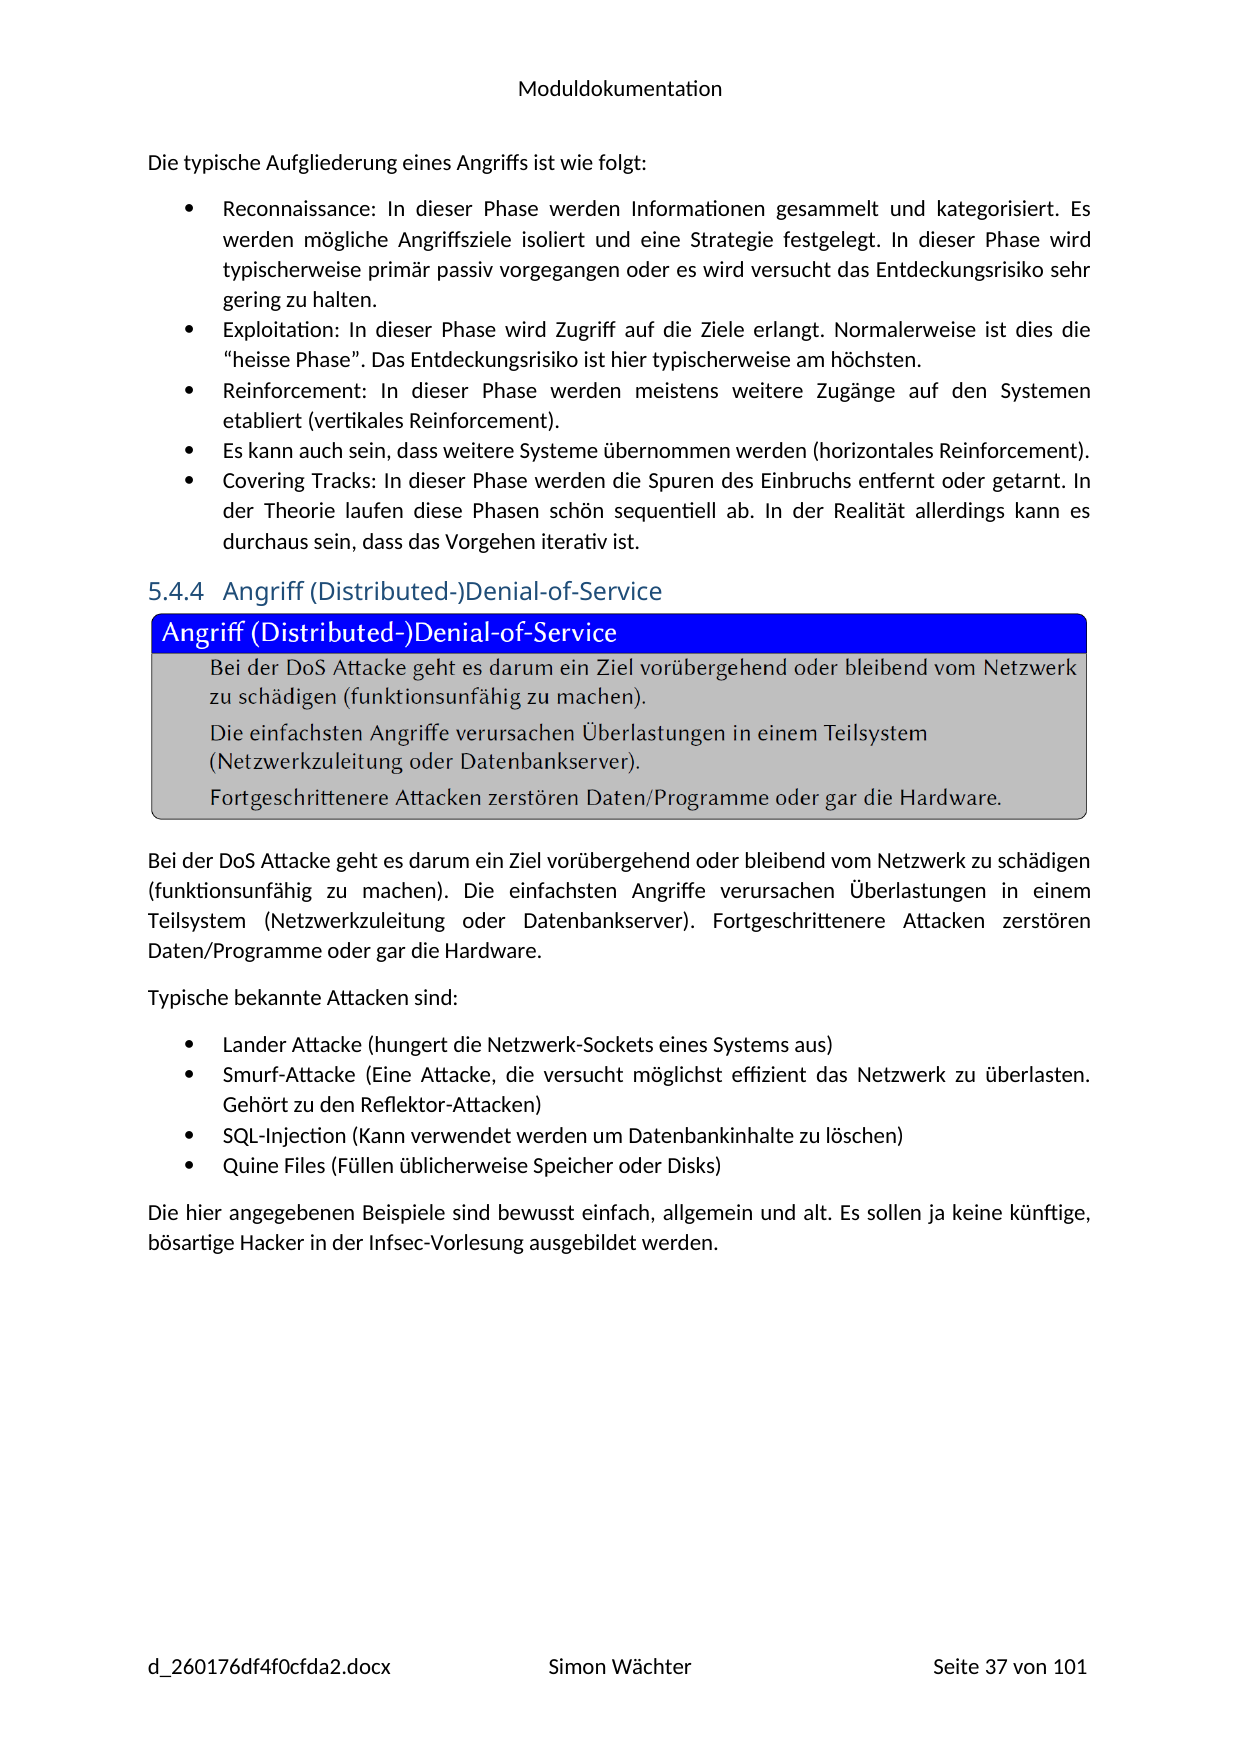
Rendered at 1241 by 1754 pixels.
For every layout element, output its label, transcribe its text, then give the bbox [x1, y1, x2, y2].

list Reinforcement: In dieser Phase werden meistens weitere Zugänge auf den Systemen etabliert (vertikales Reinforcement). [185, 376, 1093, 434]
text Bei der DoS Attacke geht es darum ein Ziel vorübergehend oder bleibend vom Netzwerk zu schädigen (funktionsunfähig zu machen). Die einfachsten Angriffe verursachen Überlastungen in einem Teilsystem (Netzwerkzuleitung oder Datenbankserver). Fortgeschrittenere Attacken zerstören Daten/Programme oder gar die Hardware. [148, 846, 1093, 964]
list Quine Files (Füllen üblicherweise Speicher oder Disks) [185, 1151, 1093, 1179]
list Lander Attacke (hungert die Netzwerk-Sockets eines Systems aus) [185, 1030, 1093, 1058]
subtitle Angriff (Distributed-)Denial-of-Service [148, 574, 1093, 608]
list Exploitation: In dieser Phase wird Zugriff auf die Ziele erlangt. Normalerweise ist dies die “heisse Phase”. Das Entdeckungsrisiko ist hier typischerweise am höchsten. [185, 315, 1093, 373]
list Smurf-Attacke (Eine Attacke, die versucht möglichst effizient das Netzwerk zu überlasten. Gehört zu den Reflektor-Attacken) [185, 1060, 1093, 1118]
picture [147, 610, 1093, 827]
text Typische bekannte Attacken sind: [148, 983, 1093, 1011]
list Es kann auch sein, dass weitere Systeme übernommen werden (horizontales Reinforcement). [185, 436, 1093, 464]
text Die hier angegebenen Beispiele sind bewusst einfach, allgemein und alt. Es sollen ja keine künftige, bösartige Hacker in der Infsec-Vorlesung ausgebildet werden. [148, 1198, 1093, 1256]
list Covering Tracks: In dieser Phase werden die Spuren des Einbruchs entfernt oder getarnt. In der Theorie laufen diese Phasen schön sequentiell ab. In der Realität allerdings kann es durchaus sein, dass das Vorgehen iterativ ist. [185, 466, 1093, 555]
list SQL-Injection (Kann verwendet werden um Datenbankinhalte zu löschen) [185, 1121, 1093, 1149]
text Die typische Aufgliederung eines Angriffs ist wie folgt: [148, 148, 1093, 176]
list Reconnaissance: In dieser Phase werden Informationen gesammelt und kategorisiert. Es werden mögliche Angriffsziele isoliert und eine Strategie festgelegt. In dieser Phase wird typischerweise primär passiv vorgegangen oder es wird versucht das Entdeckungsrisiko sehr gering zu halten. [185, 194, 1093, 313]
